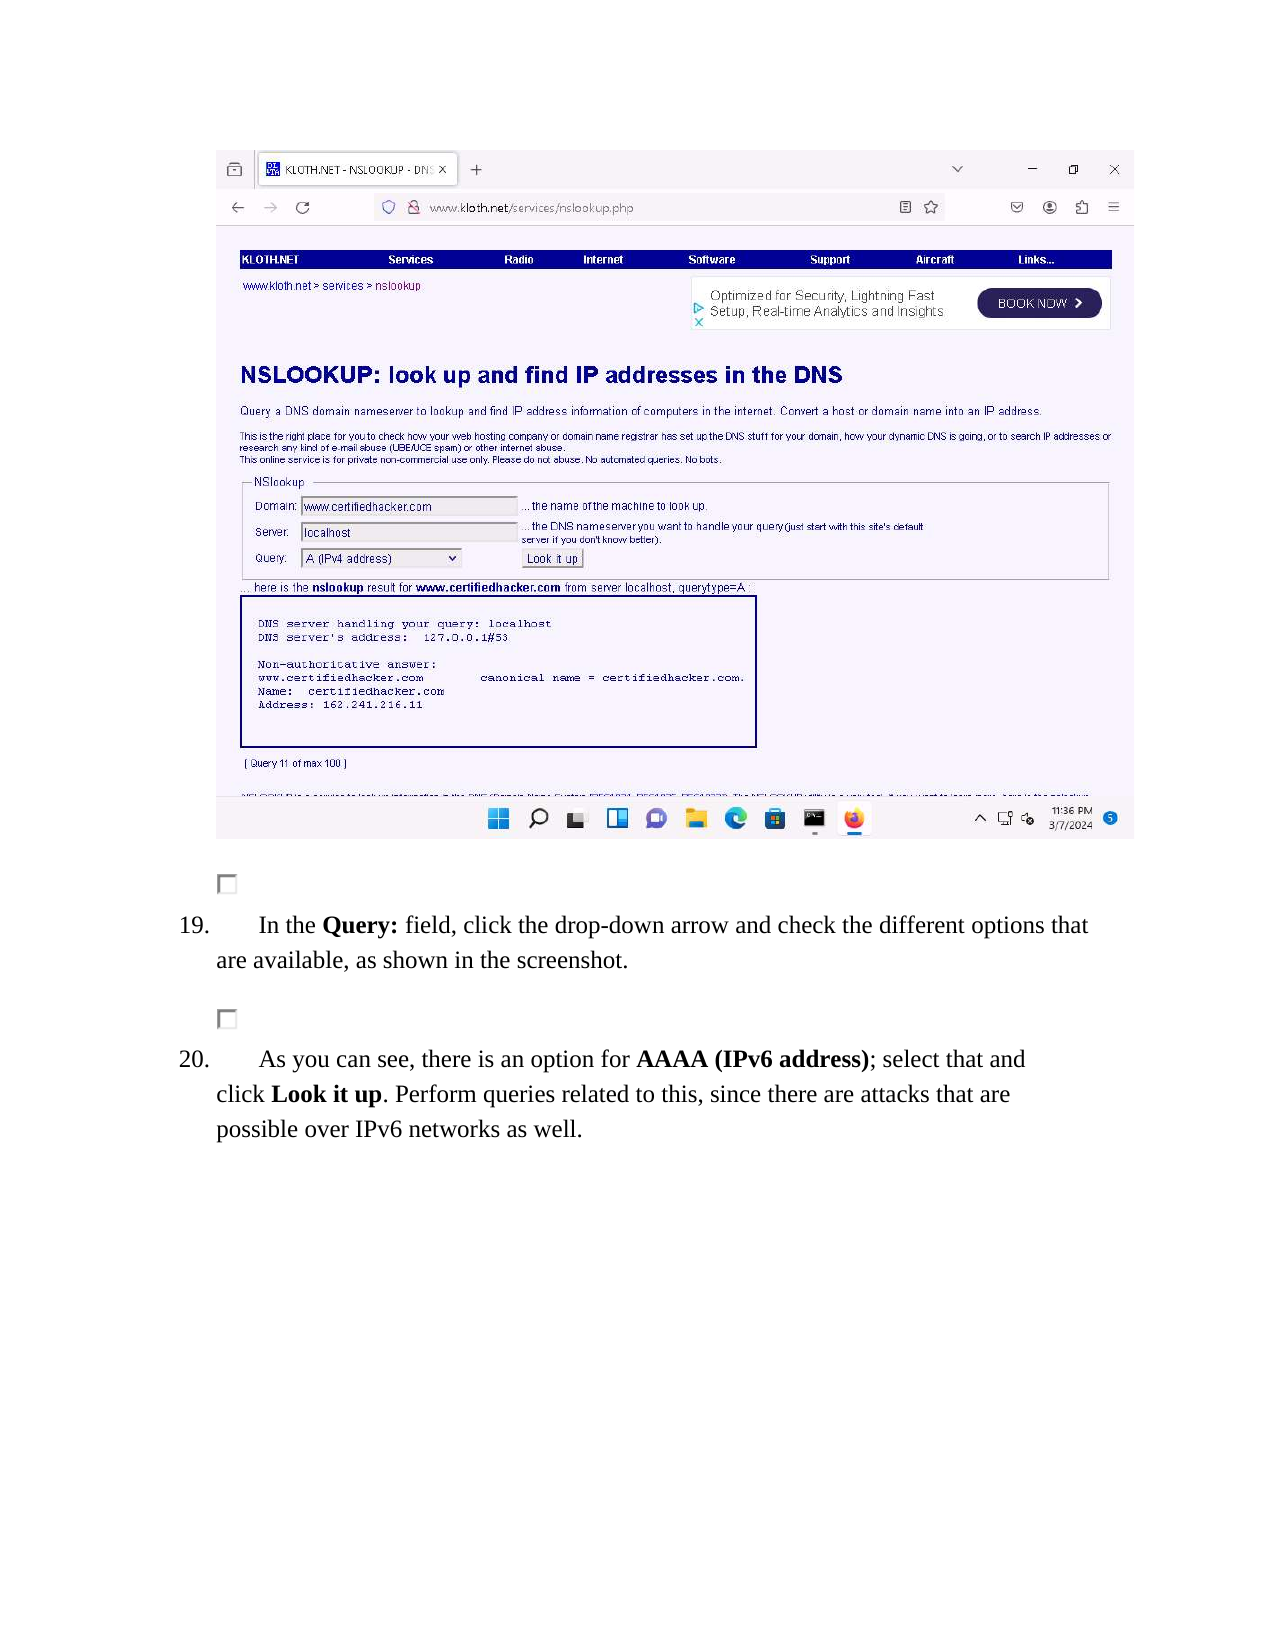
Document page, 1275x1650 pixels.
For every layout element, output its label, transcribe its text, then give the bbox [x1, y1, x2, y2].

list As you can see, there is an option for AAAA (IPv6 address); select that and click Look it up. Perform queries related to this, since there are attacks that are possible over IPv6 networks as well. [179, 1001, 1097, 1143]
list In the Query: field, click the drop-down arrow and check the different options that are available, as shown in the screenshot. [179, 867, 1097, 973]
picture [216, 150, 1135, 839]
